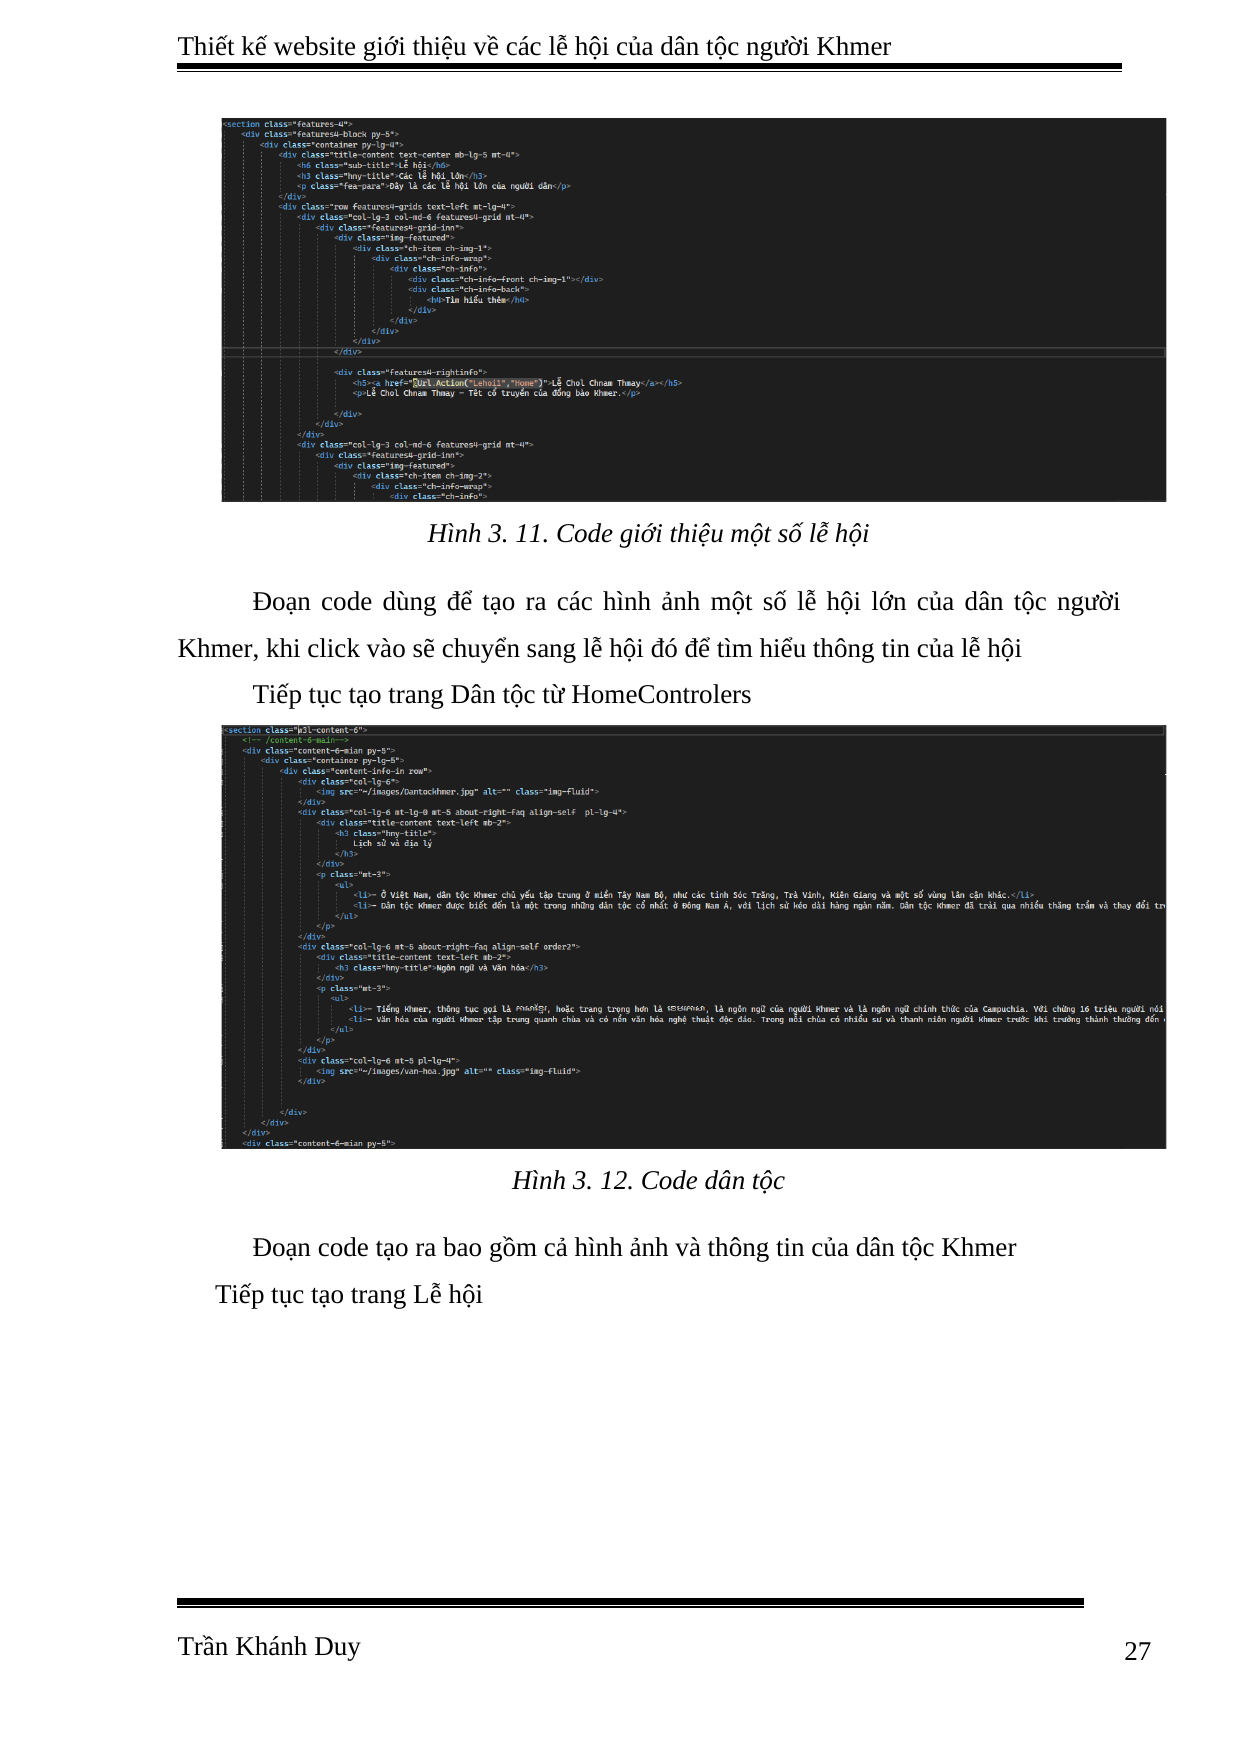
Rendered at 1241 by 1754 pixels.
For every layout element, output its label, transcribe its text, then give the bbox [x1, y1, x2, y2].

picture [221, 725, 1167, 1149]
picture [221, 118, 1167, 502]
text Tiếp tục tạo trang Lễ hội [215, 1278, 1122, 1309]
text Đoạn code tạo ra bao gồm cả hình ảnh và thông tin của dân tộc Khmer [177, 1231, 1122, 1263]
text Đoạn code dùng để tạo ra các hình ảnh một số lễ hội lớn của dân tộc người Khmer, khi click vào sẽ chuyển sang lễ hội đó để tìm hiểu thông tin của lễ hội [177, 585, 1122, 663]
text Tiếp tục tạo trang Dân tộc từ HomeControlers [222, 678, 1122, 709]
